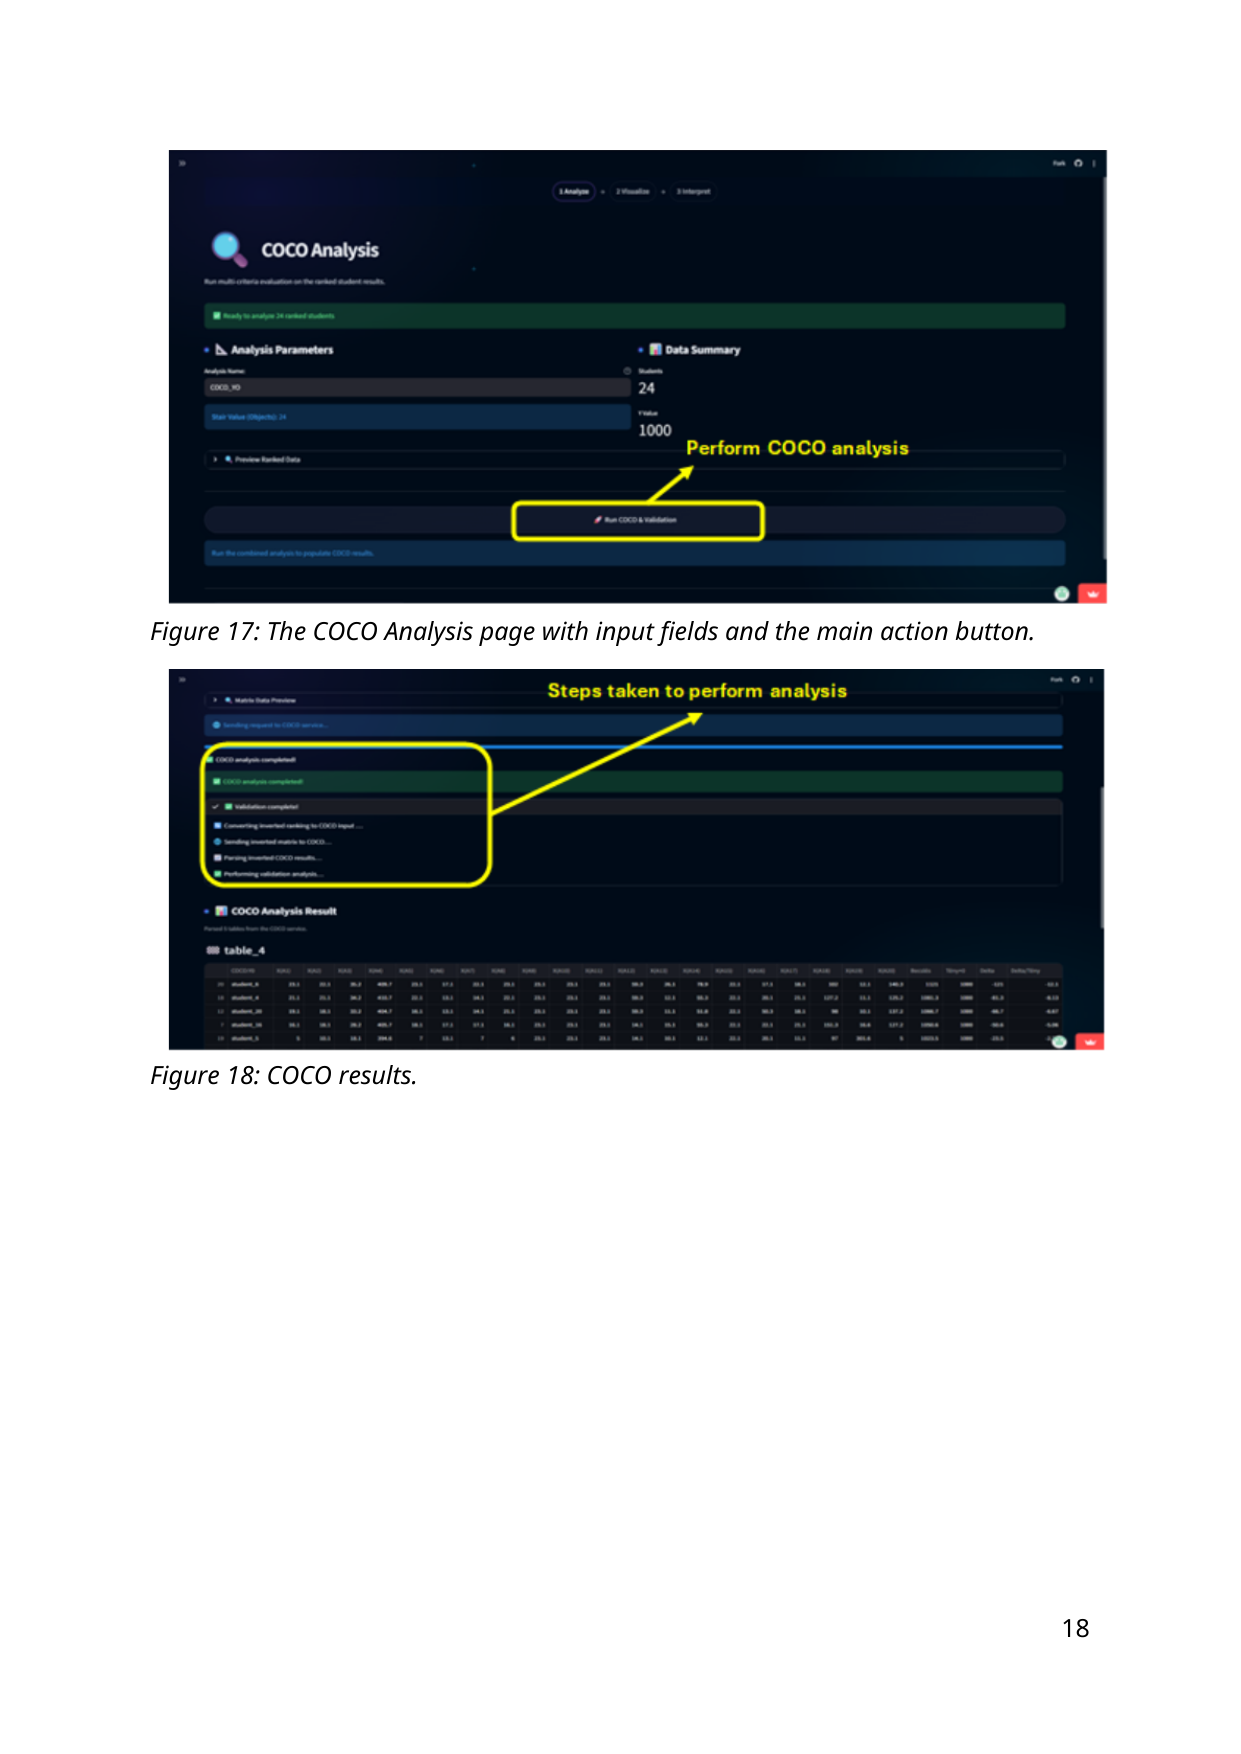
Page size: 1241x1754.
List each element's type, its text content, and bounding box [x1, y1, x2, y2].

text Figure 17: The COCO Analysis page with input fields and the main action button. [150, 150, 1090, 647]
text Figure 18: COCO results. [150, 669, 1090, 1092]
